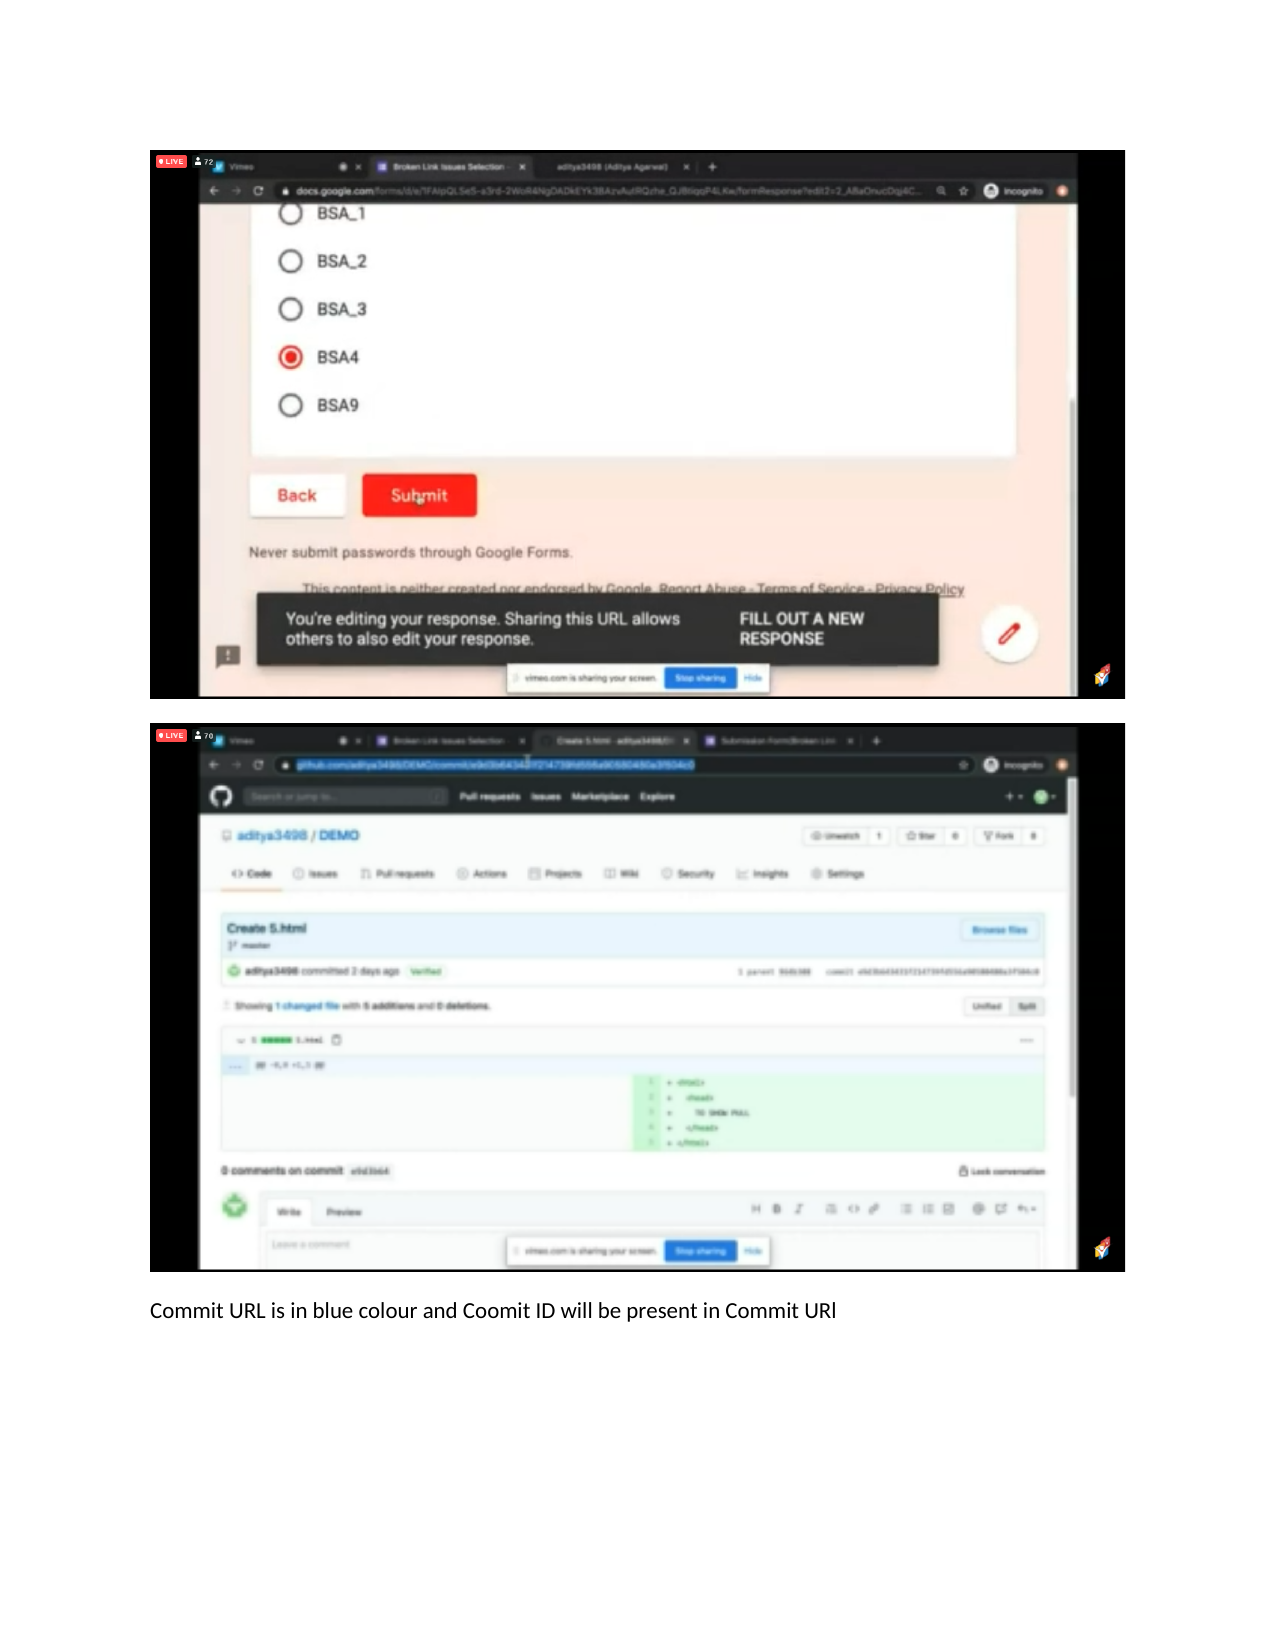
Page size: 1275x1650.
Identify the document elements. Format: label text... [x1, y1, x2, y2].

picture [150, 150, 1125, 699]
text Commit URL is in blue colour and Coomit ID will be present in Commit URl [150, 1296, 1125, 1324]
picture [150, 723, 1125, 1272]
